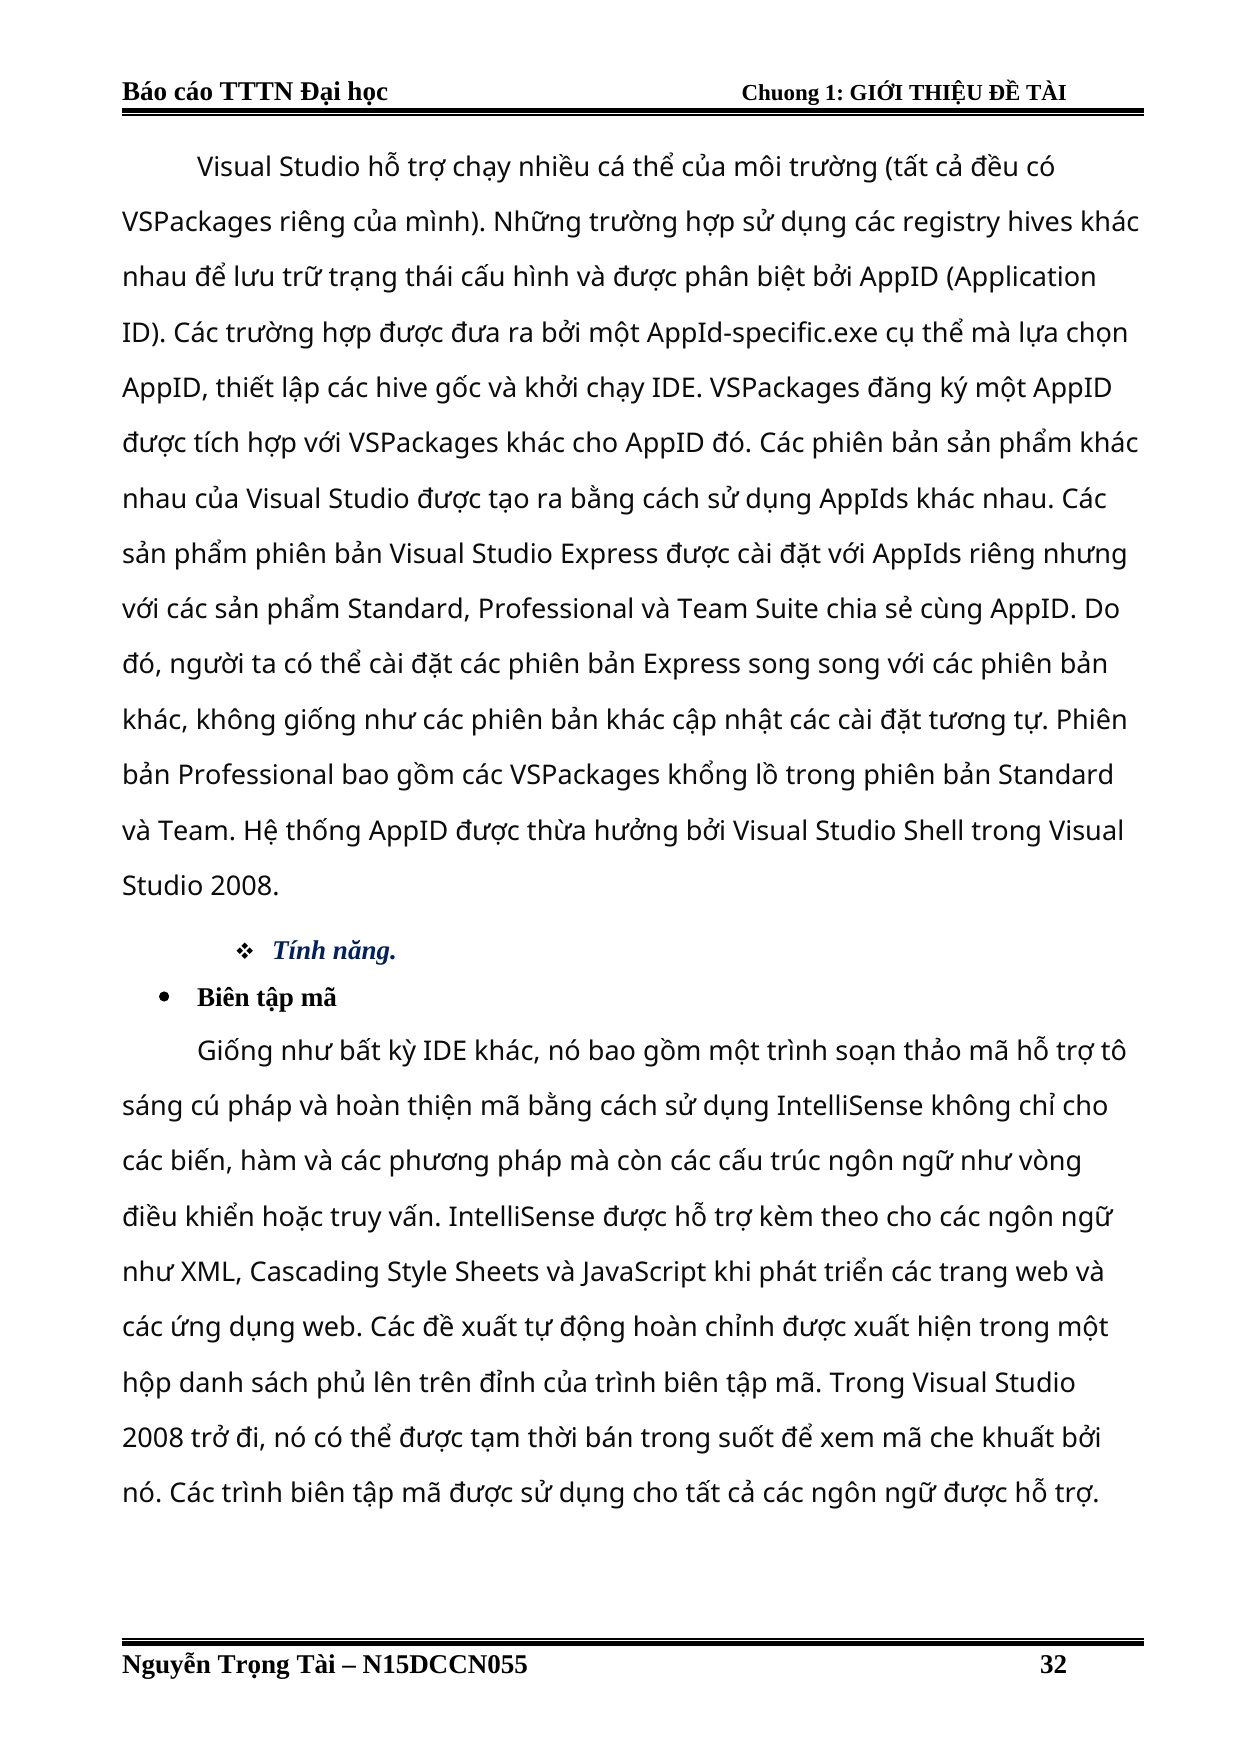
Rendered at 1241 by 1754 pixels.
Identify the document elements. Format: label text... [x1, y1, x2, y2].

text Visual Studio hỗ trợ chạy nhiều cá thể của môi trường (tất cả đều có VSPackages riêng của mình). Những trường hợp sử dụng các registry hives khác nhau để lưu trữ trạng thái cấu hình và được phân biệt bởi AppID (Application ID). Các trường hợp được đưa ra bởi một AppId-specific.exe cụ thể mà lựa chọn AppID, thiết lập các hive gốc và khởi chạy IDE. VSPackages đăng ký một AppID được tích hợp với VSPackages khác cho AppID đó. Các phiên bản sản phẩm khác nhau của Visual Studio được tạo ra bằng cách sử dụng AppIds khác nhau. Các sản phẩm phiên bản Visual Studio Express được cài đặt với AppIds riêng nhưng với các sản phẩm Standard, Professional và Team Suite chia sẻ cùng AppID. Do đó, người ta có thể cài đặt các phiên bản Express song song với các phiên bản khác, không giống như các phiên bản khác cập nhật các cài đặt tương tự. Phiên bản Professional bao gồm các VSPackages khổng lồ trong phiên bản Standard và Team. Hệ thống AppID được thừa hưởng bởi Visual Studio Shell trong Visual Studio 2008. [122, 147, 1144, 903]
list Biên tập mã [159, 981, 1144, 1012]
text Giống như bất kỳ IDE khác, nó bao gồm một trình soạn thảo mã hỗ trợ tô sáng cú pháp và hoàn thiện mã bằng cách sử dụng IntelliSense không chỉ cho các biến, hàm và các phương pháp mà còn các cấu trúc ngôn ngữ như vòng điều khiển hoặc truy vấn. IntelliSense được hỗ trợ kèm theo cho các ngôn ngữ như XML, Cascading Style Sheets và JavaScript khi phát triển các trang web và các ứng dụng web. Các đề xuất tự động hoàn chỉnh được xuất hiện trong một hộp danh sách phủ lên trên đỉnh của trình biên tập mã. Trong Visual Studio 2008 trở đi, nó có thể được tạm thời bán trong suốt để xem mã che khuất bởi nó. Các trình biên tập mã được sử dụng cho tất cả các ngôn ngữ được hỗ trợ. [122, 1031, 1144, 1511]
subtitle Tính năng. [234, 934, 1144, 965]
